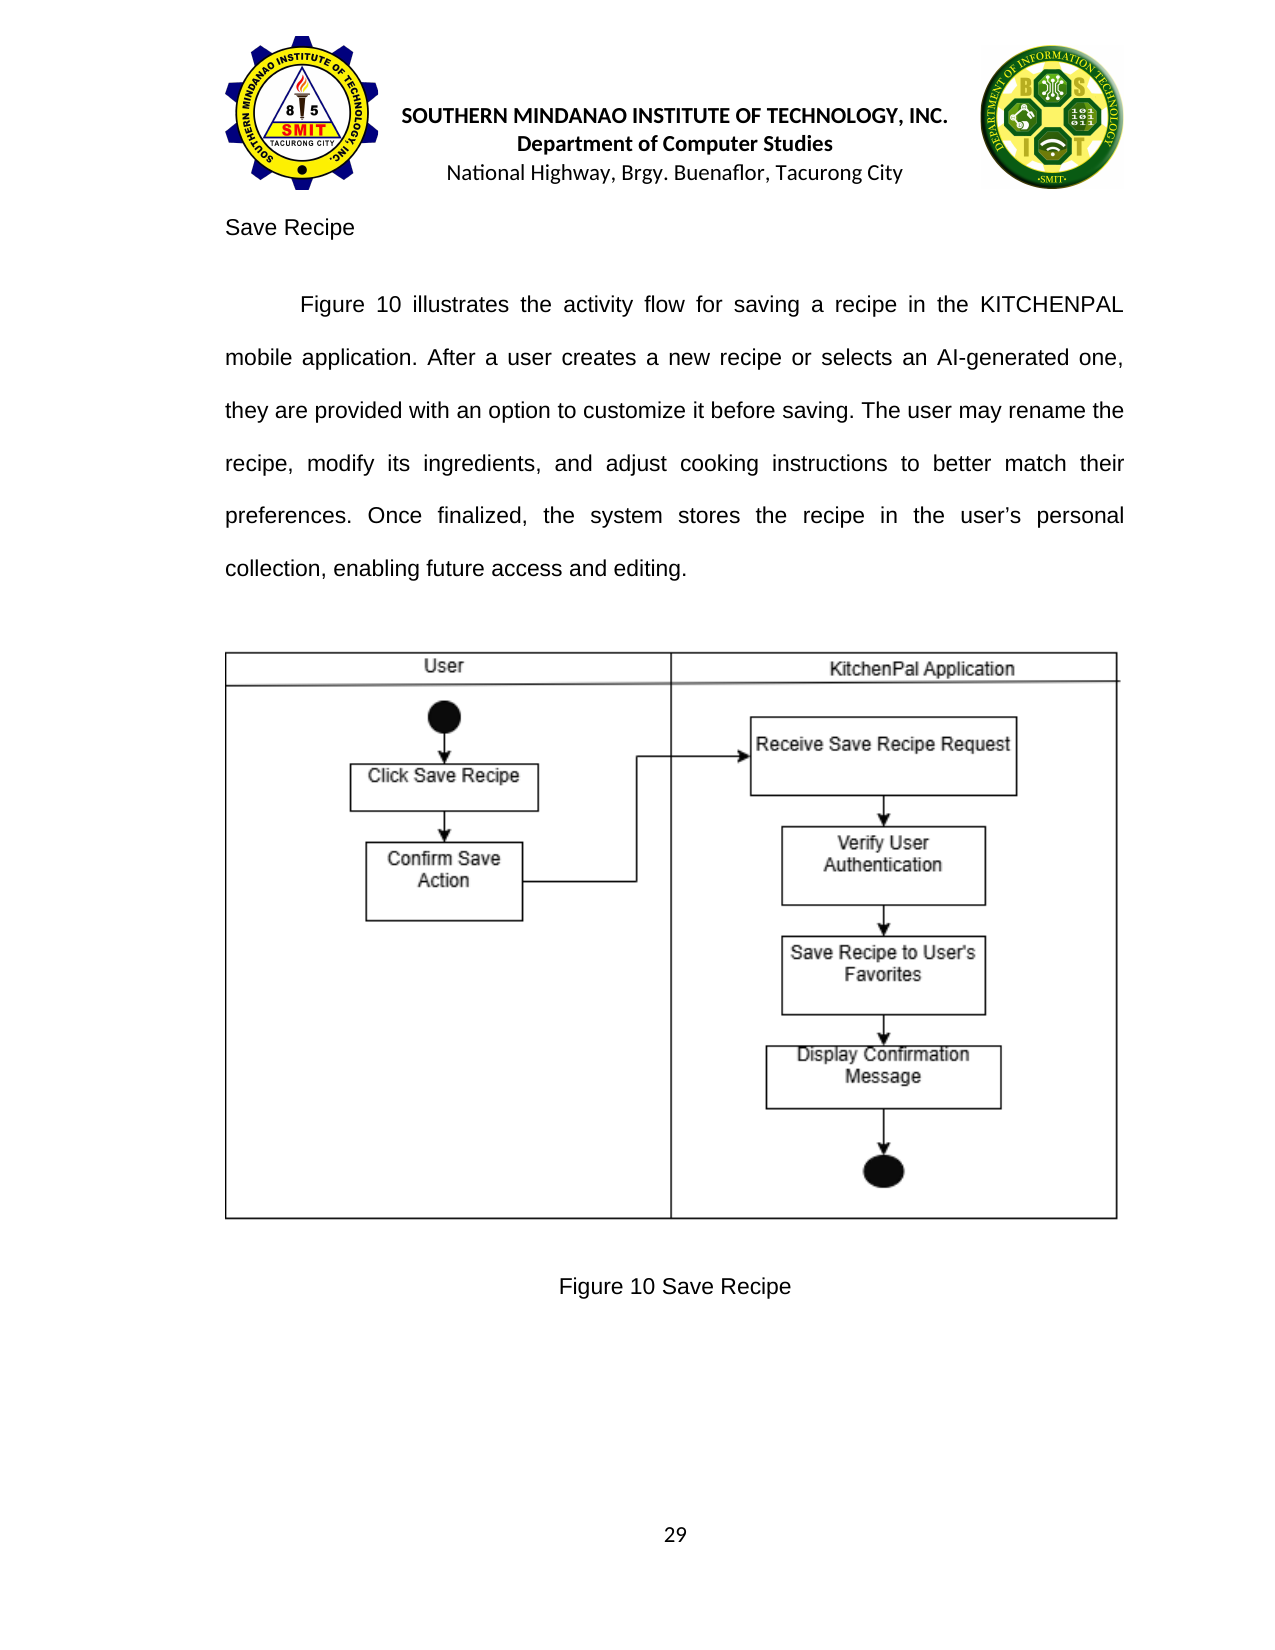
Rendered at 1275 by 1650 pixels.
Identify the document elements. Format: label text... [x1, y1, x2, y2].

text Save Recipe [225, 214, 1125, 240]
text Figure 10 Save Recipe [225, 1273, 1125, 1299]
picture [225, 632, 1124, 1221]
picture [225, 36, 379, 190]
picture [980, 45, 1124, 189]
text Figure 10 illustrates the activity flow for saving a recipe in the KITCHENPAL mobile application. After a user creates a new recipe or selects an AI-generated one, they are provided with an option to customize it before saving. The user may rename the recipe, modify its ingredients, and adjust cooking instructions to better match their preferences. Once finalized, the system stores the recipe in the user’s personal collection, enabling future access and editing. [225, 291, 1125, 581]
